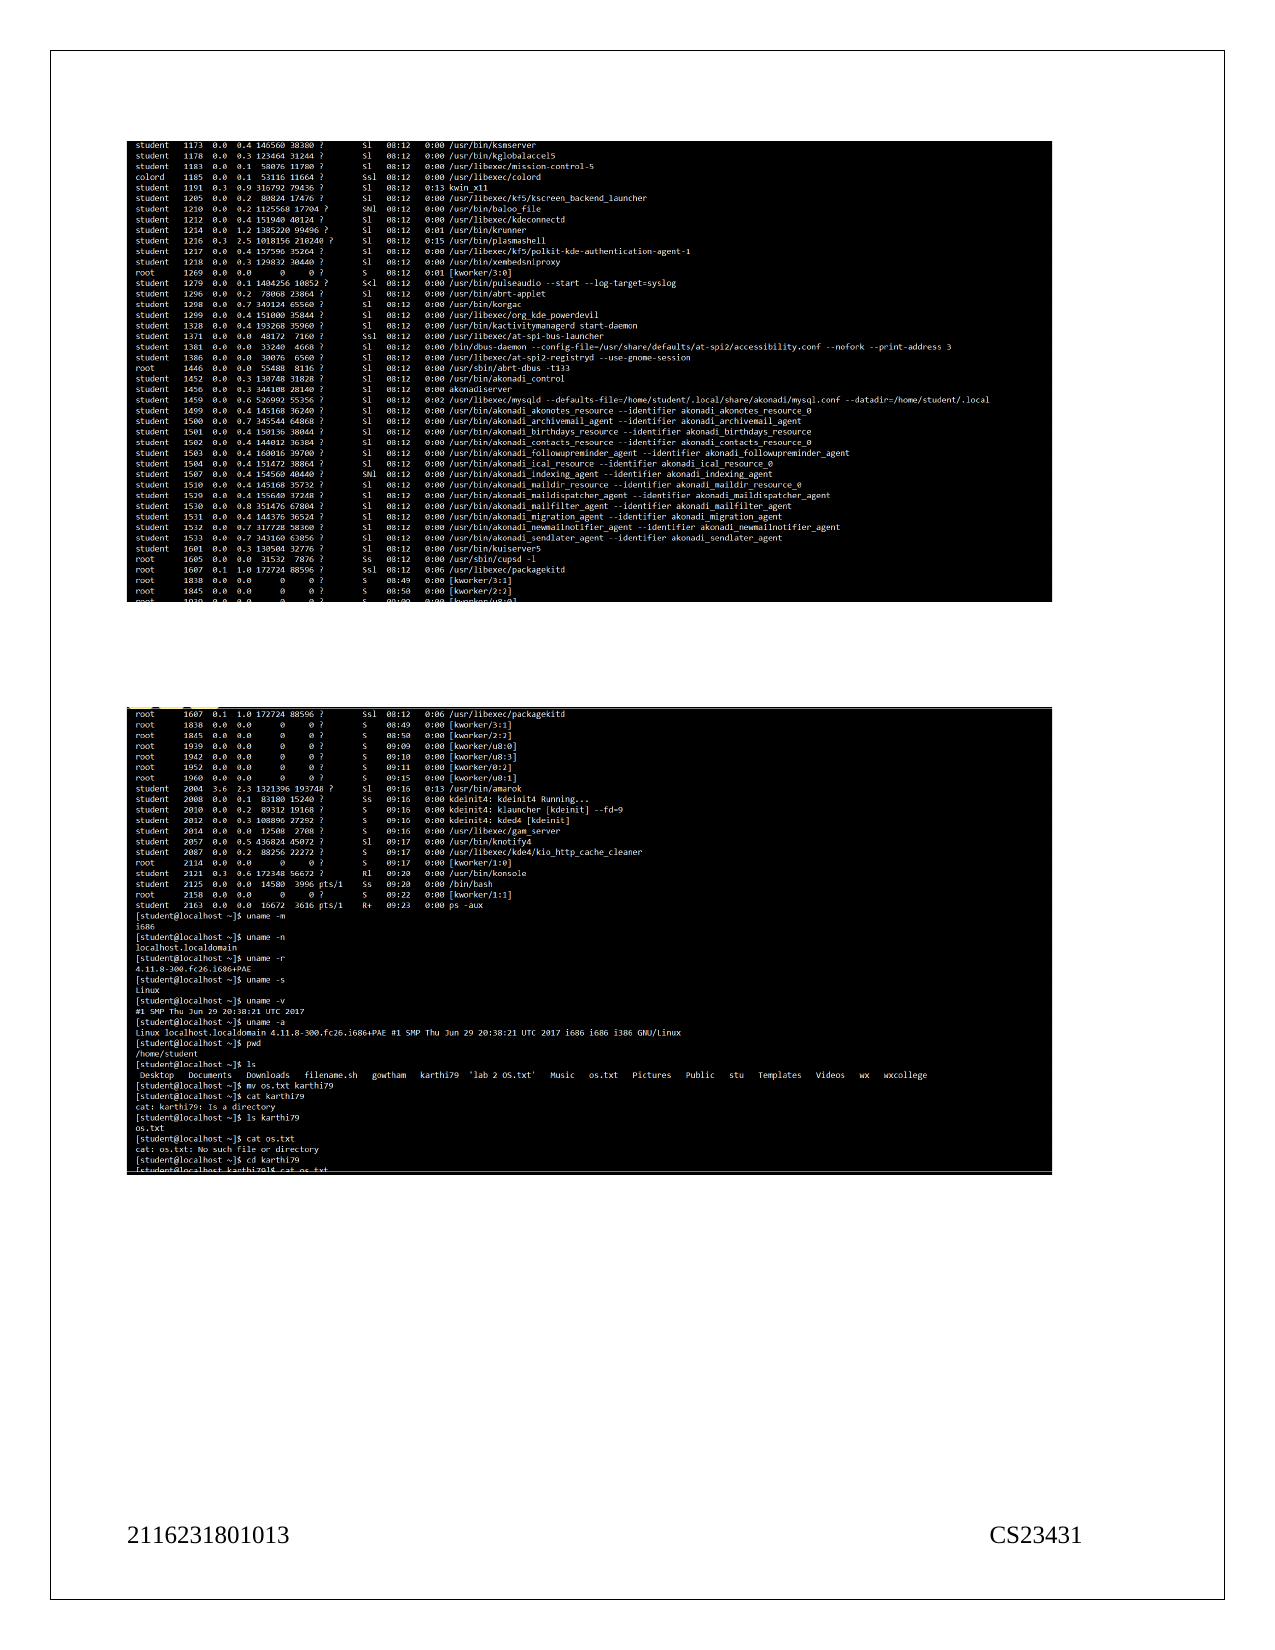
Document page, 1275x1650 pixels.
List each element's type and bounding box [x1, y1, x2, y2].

picture [126, 141, 1053, 602]
picture [126, 707, 1053, 1175]
